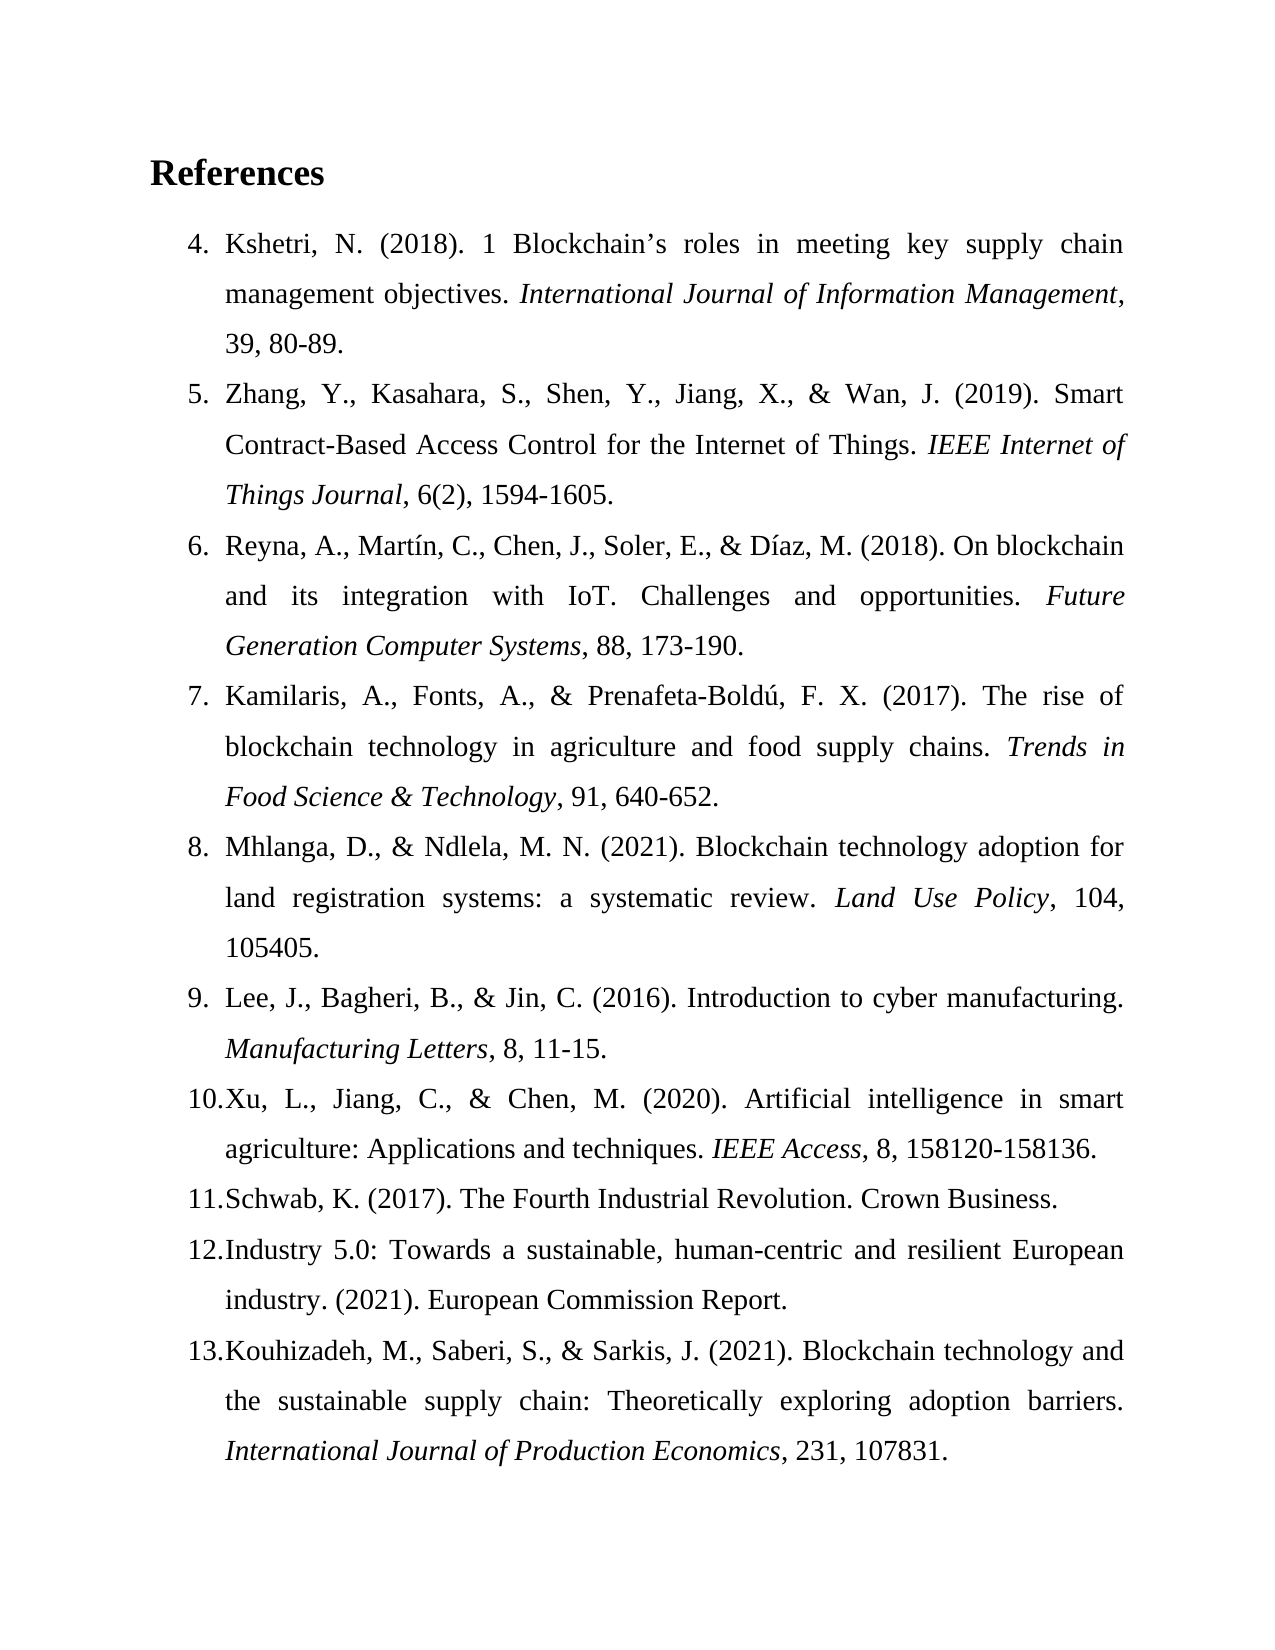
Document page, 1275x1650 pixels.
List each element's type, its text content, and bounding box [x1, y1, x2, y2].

list Kshetri, N. (2018). 1 Blockchain’s roles in meeting key supply chain management objectives. International Journal of Information Management, 39, 80-89. [187, 226, 1125, 360]
list Industry 5.0: Towards a sustainable, human-centric and resilient European industry. (2021). European Commission Report. [187, 1232, 1125, 1316]
list Kamilaris, A., Fonts, A., & Prenafeta-Boldú, F. X. (2017). The rise of blockchain technology in agriculture and food supply chains. Trends in Food Science & Technology, 91, 640-652. [187, 678, 1125, 813]
list Zhang, Y., Kasahara, S., Shen, Y., Jiang, X., & Wan, J. (2019). Smart Contract-Based Access Control for the Internet of Things. IEEE Internet of Things Journal, 6(2), 1594-1605. [187, 377, 1125, 511]
list Kouhizadeh, M., Saberi, S., & Sarkis, J. (2021). Blockchain technology and the sustainable supply chain: Theoretically exploring adoption barriers. International Journal of Production Economics, 231, 107831. [187, 1333, 1125, 1467]
list Schwab, K. (2017). The Fourth Industrial Revolution. Crown Business. [187, 1182, 1125, 1215]
text References [150, 150, 1125, 193]
list Lee, J., Bagheri, B., & Jin, C. (2016). Introduction to cyber manufacturing. Manufacturing Letters, 8, 11-15. [187, 980, 1125, 1064]
list Xu, L., Jiang, C., & Chen, M. (2020). Artificial intelligence in smart agriculture: Applications and techniques. IEEE Access, 8, 158120-158136. [187, 1081, 1125, 1165]
list Reyna, A., Martín, C., Chen, J., Soler, E., & Díaz, M. (2018). On blockchain and its integration with IoT. Challenges and opportunities. Future Generation Computer Systems, 88, 173-190. [187, 528, 1125, 662]
list Mhlanga, D., & Ndlela, M. N. (2021). Blockchain technology adoption for land registration systems: a systematic review. Land Use Policy, 104, 105405. [187, 829, 1125, 964]
